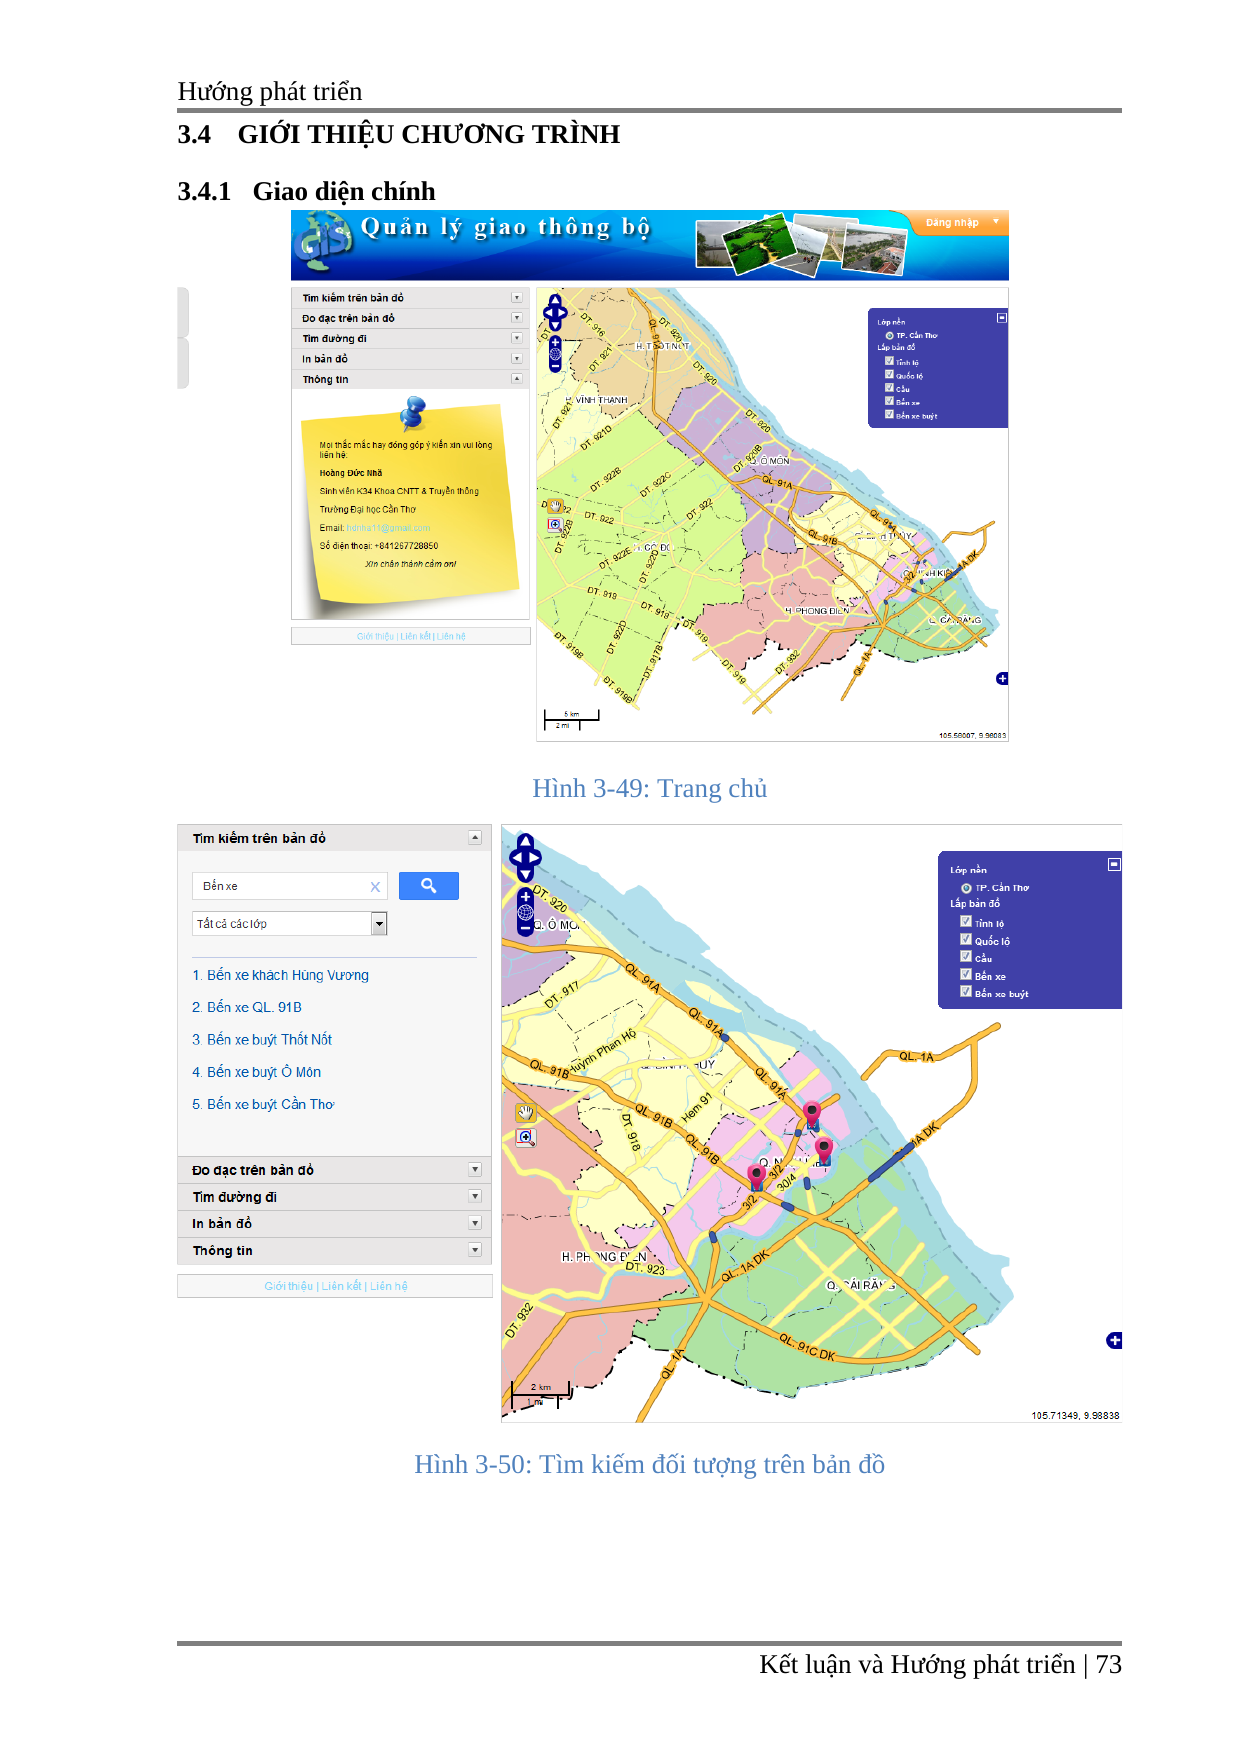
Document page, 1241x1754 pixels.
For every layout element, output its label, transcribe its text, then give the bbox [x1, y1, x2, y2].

picture [177, 210, 1123, 747]
picture [452, 224, 457, 232]
subtitle Giao diện chính [177, 175, 1122, 206]
subtitle Giới thiệu chương trình [177, 118, 1122, 149]
picture [177, 824, 1123, 1423]
